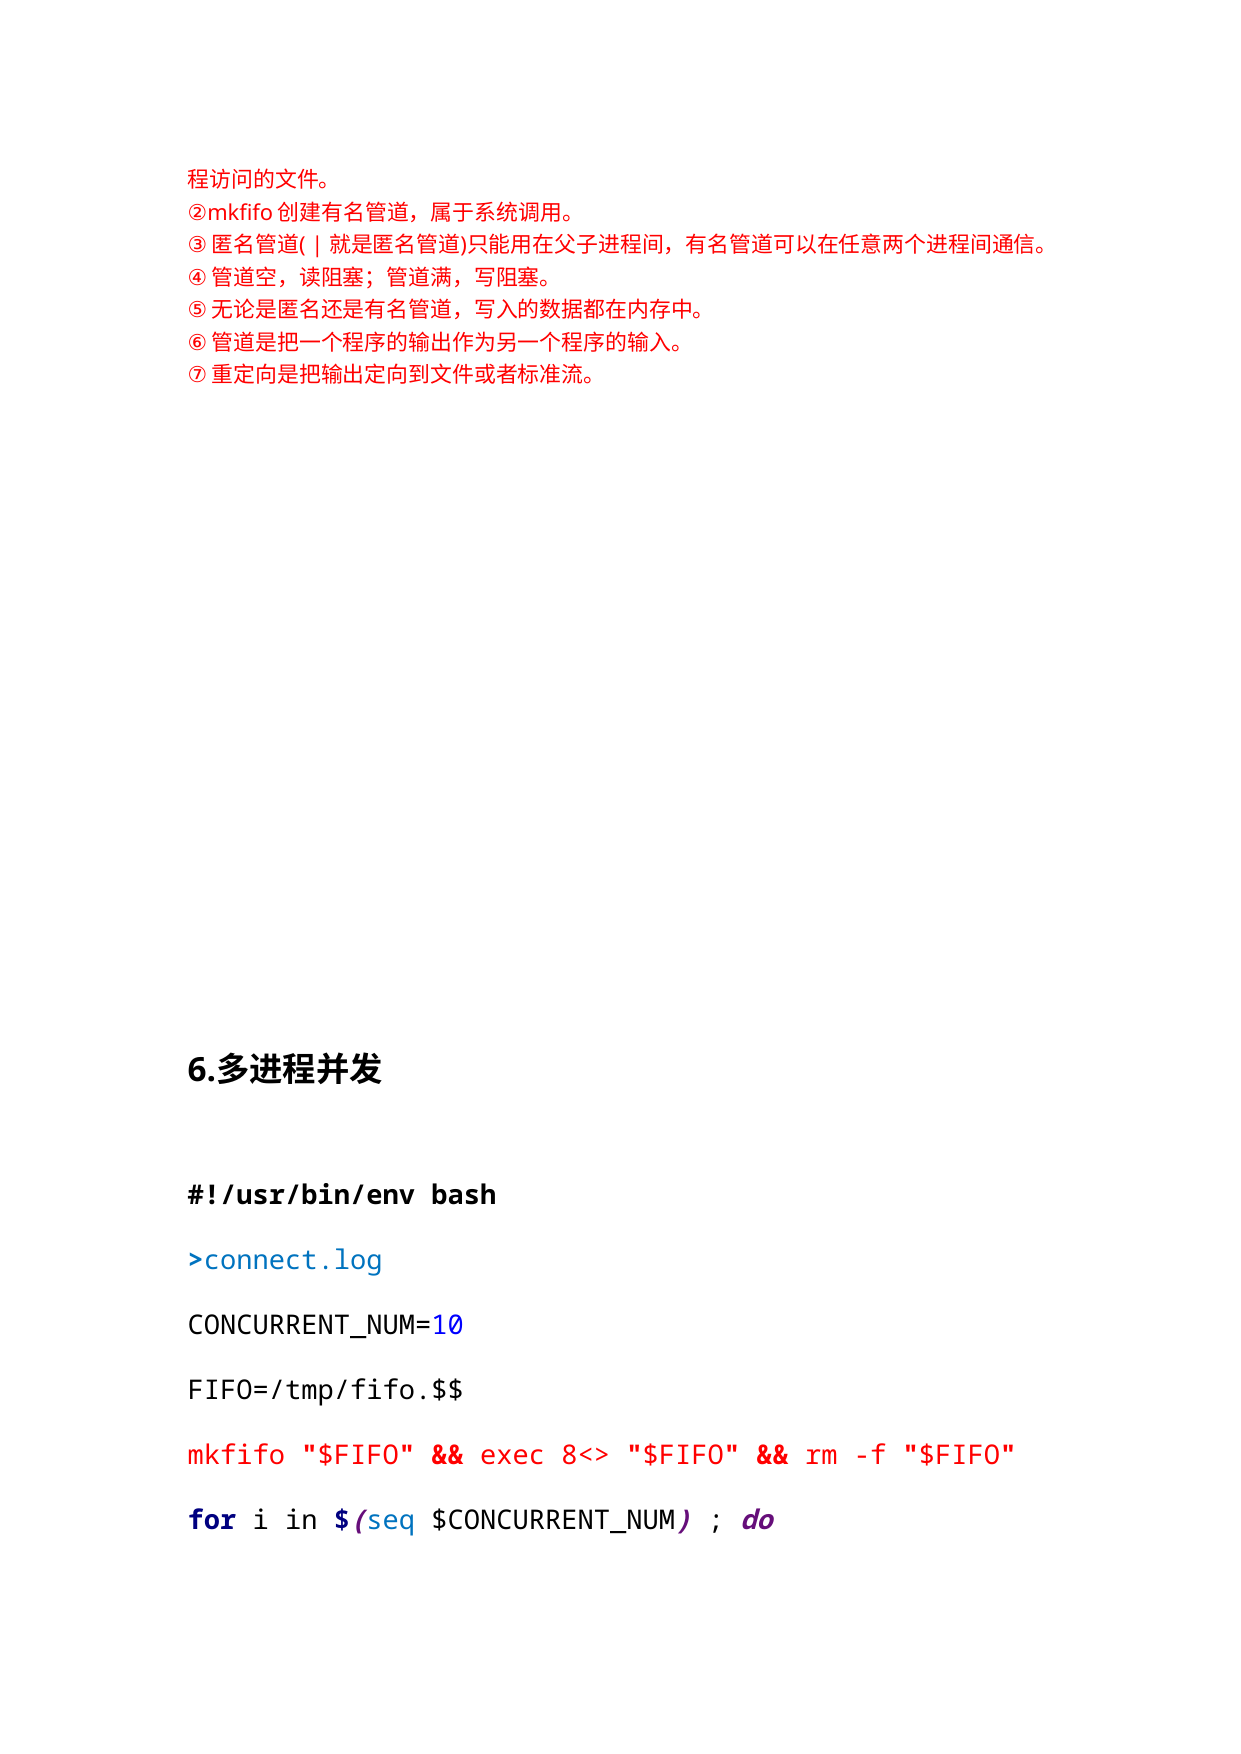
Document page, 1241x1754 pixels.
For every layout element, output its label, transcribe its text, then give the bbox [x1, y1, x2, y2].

text ②mkfifo创建有名管道，属于系统调用。 [187, 194, 1053, 227]
text ⑥管道是把一个程序的输出作为另一个程序的输入。 [187, 324, 1053, 357]
text ⑤无论是匿名还是有名管道，写入的数据都在内存中。 [187, 292, 1053, 324]
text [187, 162, 1053, 194]
text ⑦重定向是把输出定向到文件或者标准流。 [187, 357, 1053, 389]
text ④管道空，读阻塞；管道满，写阻塞。 [187, 259, 1053, 292]
subtitle 6.多进程并发 [187, 1034, 1053, 1099]
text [187, 1161, 1053, 1551]
text ③匿名管道( | 就是匿名管道)只能用在父子进程间，有名管道可以在任意两个进程间通信。 [187, 227, 1053, 259]
